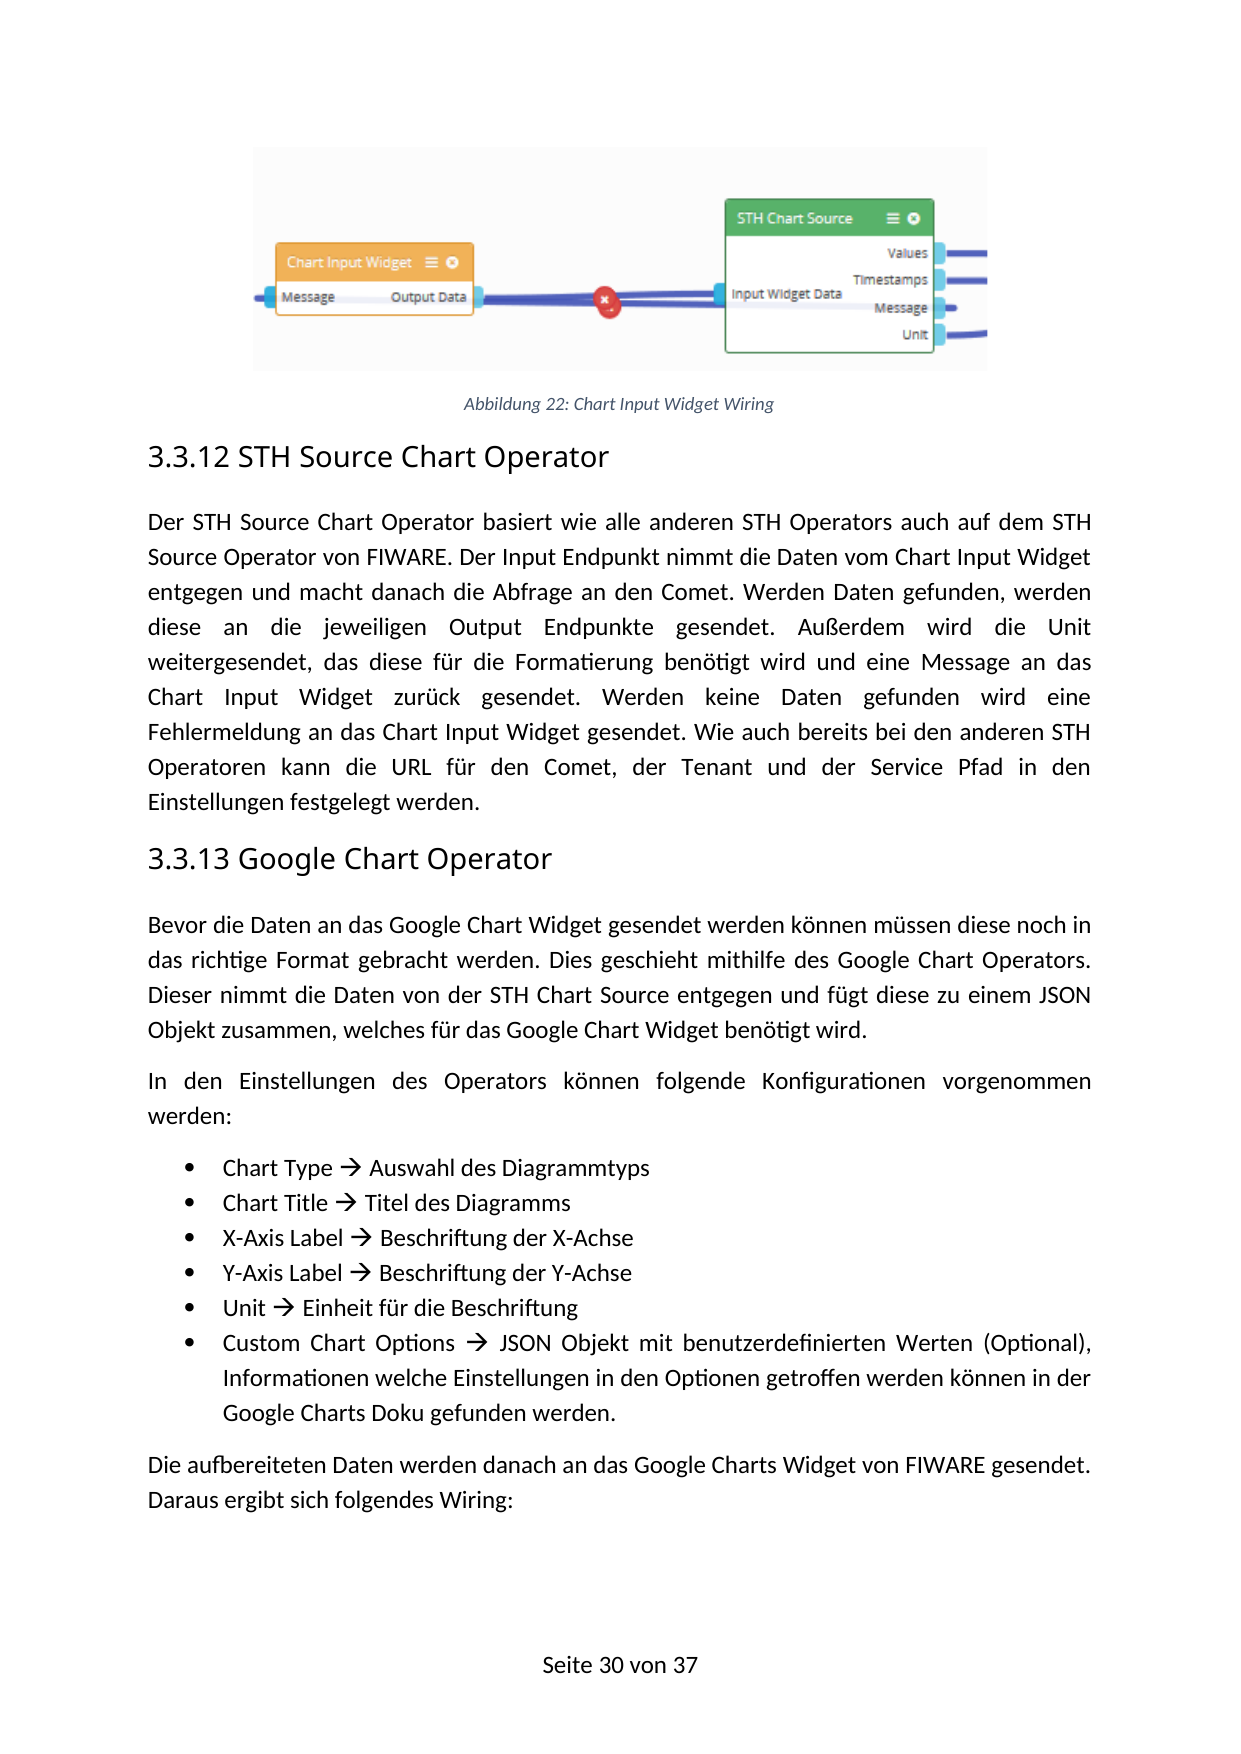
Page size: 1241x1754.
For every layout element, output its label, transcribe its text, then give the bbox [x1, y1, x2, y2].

picture [252, 147, 988, 371]
list Custom Chart Options JSON Objekt mit benutzerdefinierten Werten (Optional), Informationen welche Einstellungen in den Optionen getroffen werden können in der Google Charts Doku gefunden werden. [185, 1327, 1093, 1428]
text Die aufbereiteten Daten werden danach an das Google Charts Widget von FIWARE gesendet. Daraus ergibt sich folgendes Wiring: [148, 1449, 1093, 1514]
list Chart Type Auswahl des Diagrammtyps [185, 1152, 1093, 1183]
list X-Axis Label Beschriftung der X-Achse [185, 1222, 1093, 1253]
text Google Chart Operator [148, 838, 1093, 878]
list Y-Axis Label Beschriftung der Y-Achse [185, 1257, 1093, 1288]
list Chart Title Titel des Diagramms [185, 1187, 1093, 1218]
list Unit Einheit für die Beschriftung [185, 1292, 1093, 1323]
text Bevor die Daten an das Google Chart Widget gesendet werden können müssen diese noch in das richtige Format gebracht werden. Dies geschieht mithilfe des Google Chart Operators. Dieser nimmt die Daten von der STH Chart Source entgegen und fügt diese zu einem JSON Objekt zusammen, welches für das Google Chart Widget benötigt wird. [148, 909, 1093, 1044]
text In den Einstellungen des Operators können folgende Konfigurationen vorgenommen werden: [148, 1066, 1093, 1131]
text Der STH Source Chart Operator basiert wie alle anderen STH Operators auch auf dem STH Source Operator von FIWARE. Der Input Endpunkt nimmt die Daten vom Chart Input Widget entgegen und macht danach die Abfrage an den Comet. Werden Daten gefunden, werden diese an die jeweiligen Output Endpunkte gesendet. Außerdem wird die Unit weitergesendet, das diese für die Formatierung benötigt wird und eine Message an das Chart Input Widget zurück gesendet. Werden keine Daten gefunden wird eine Fehlermeldung an das Chart Input Widget gesendet. Wie auch bereits bei den anderen STH Operatoren kann die URL für den Comet, der Tenant und der Service Pfad in den Einstellungen festgelegt werden. [148, 507, 1093, 817]
text STH Source Chart Operator [148, 436, 1093, 476]
